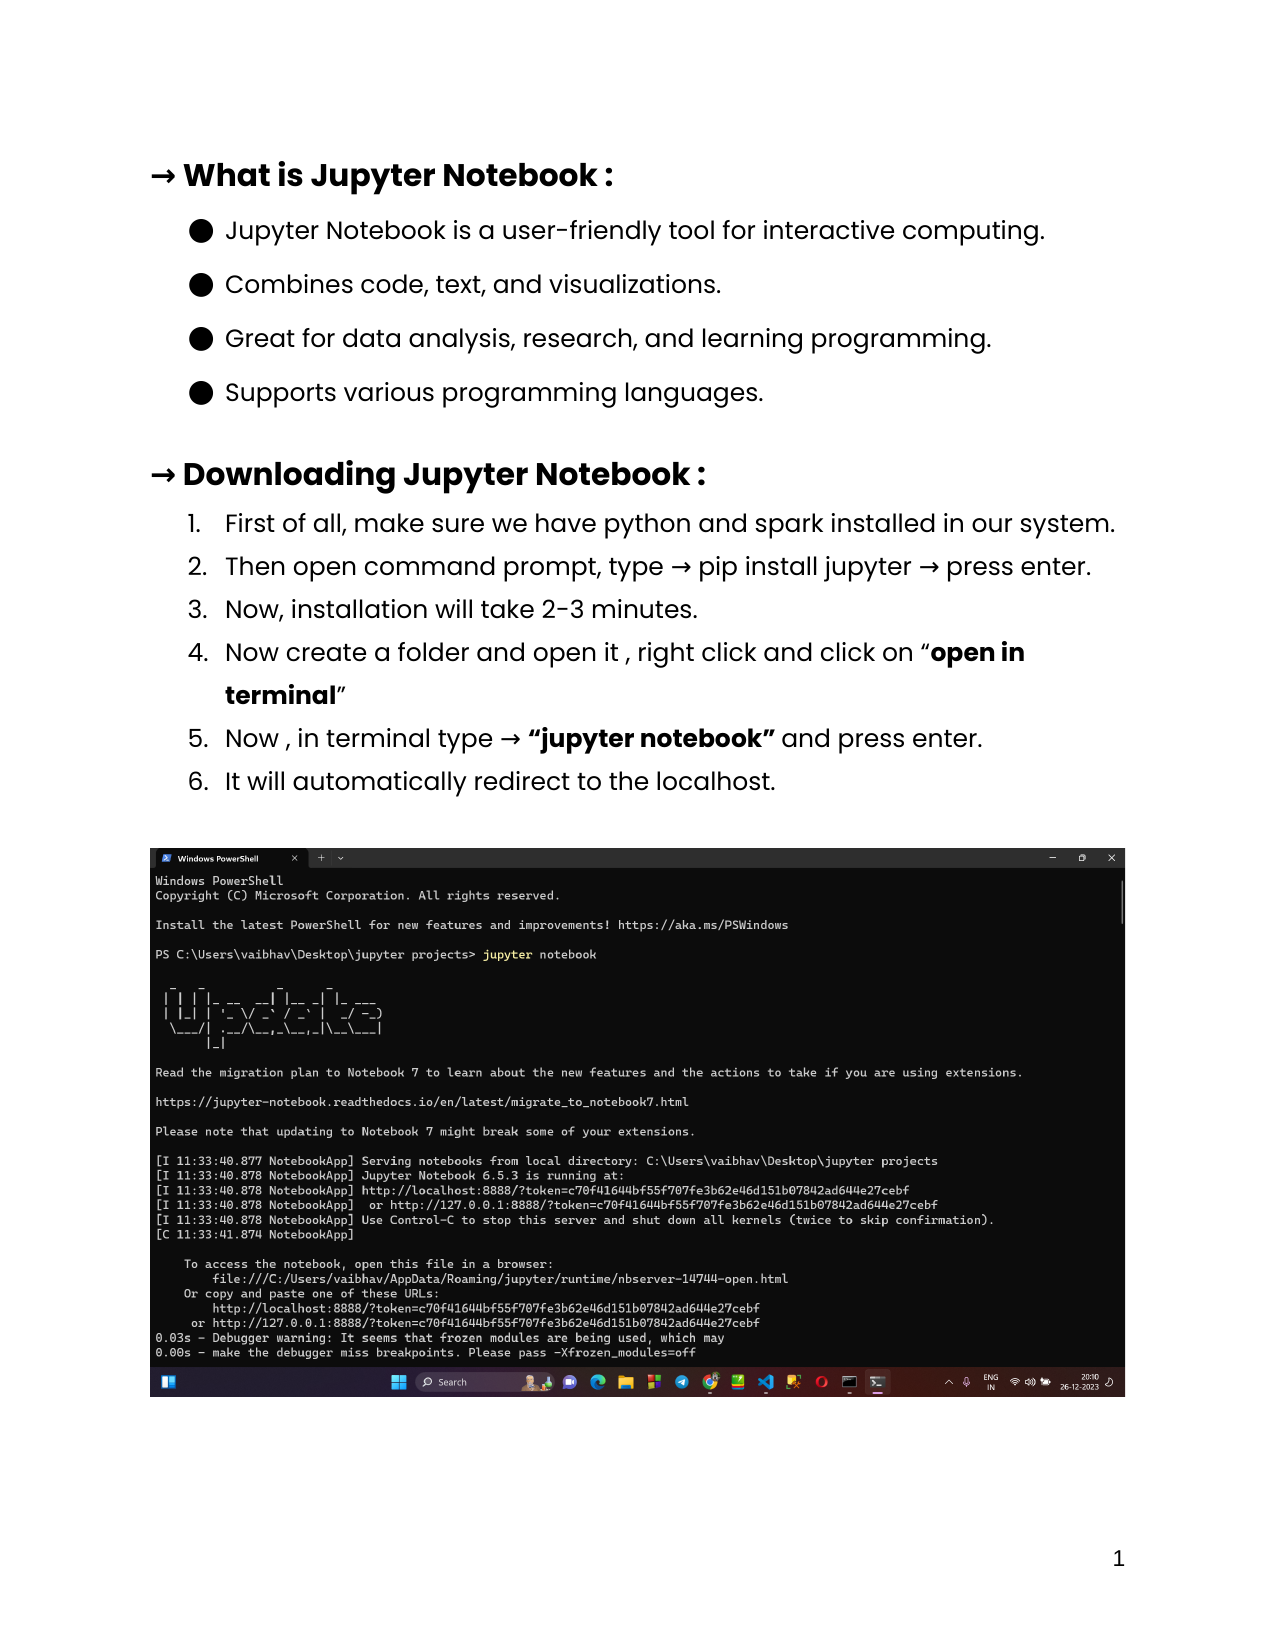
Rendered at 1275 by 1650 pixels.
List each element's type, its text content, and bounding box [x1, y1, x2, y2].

list Great for data analysis, research, and learning programming. [187, 312, 1125, 358]
picture [150, 848, 1125, 1397]
text → What is Jupyter Notebook : [150, 150, 1125, 197]
list Now, installation will take 2-3 minutes. [187, 589, 1125, 627]
list Now , in terminal type → “jupyter notebook” and press enter. [187, 719, 1125, 756]
list Supports various programming languages. [187, 365, 1125, 412]
list Combines code, text, and visualizations. [187, 258, 1125, 304]
list First of all, make sure we have python and spark installed in our system. [187, 503, 1125, 541]
list It will automatically redirect to the localhost. [187, 762, 1125, 799]
list Now create a folder and open it , right click and click on “open in terminal” [187, 633, 1125, 713]
list Then open command prompt, type → pip install jupyter → press enter. [187, 546, 1125, 584]
list Jupyter Notebook is a user-friendly tool for interactive computing. [187, 204, 1125, 251]
text → Downloading Jupyter Notebook : [150, 449, 1125, 496]
